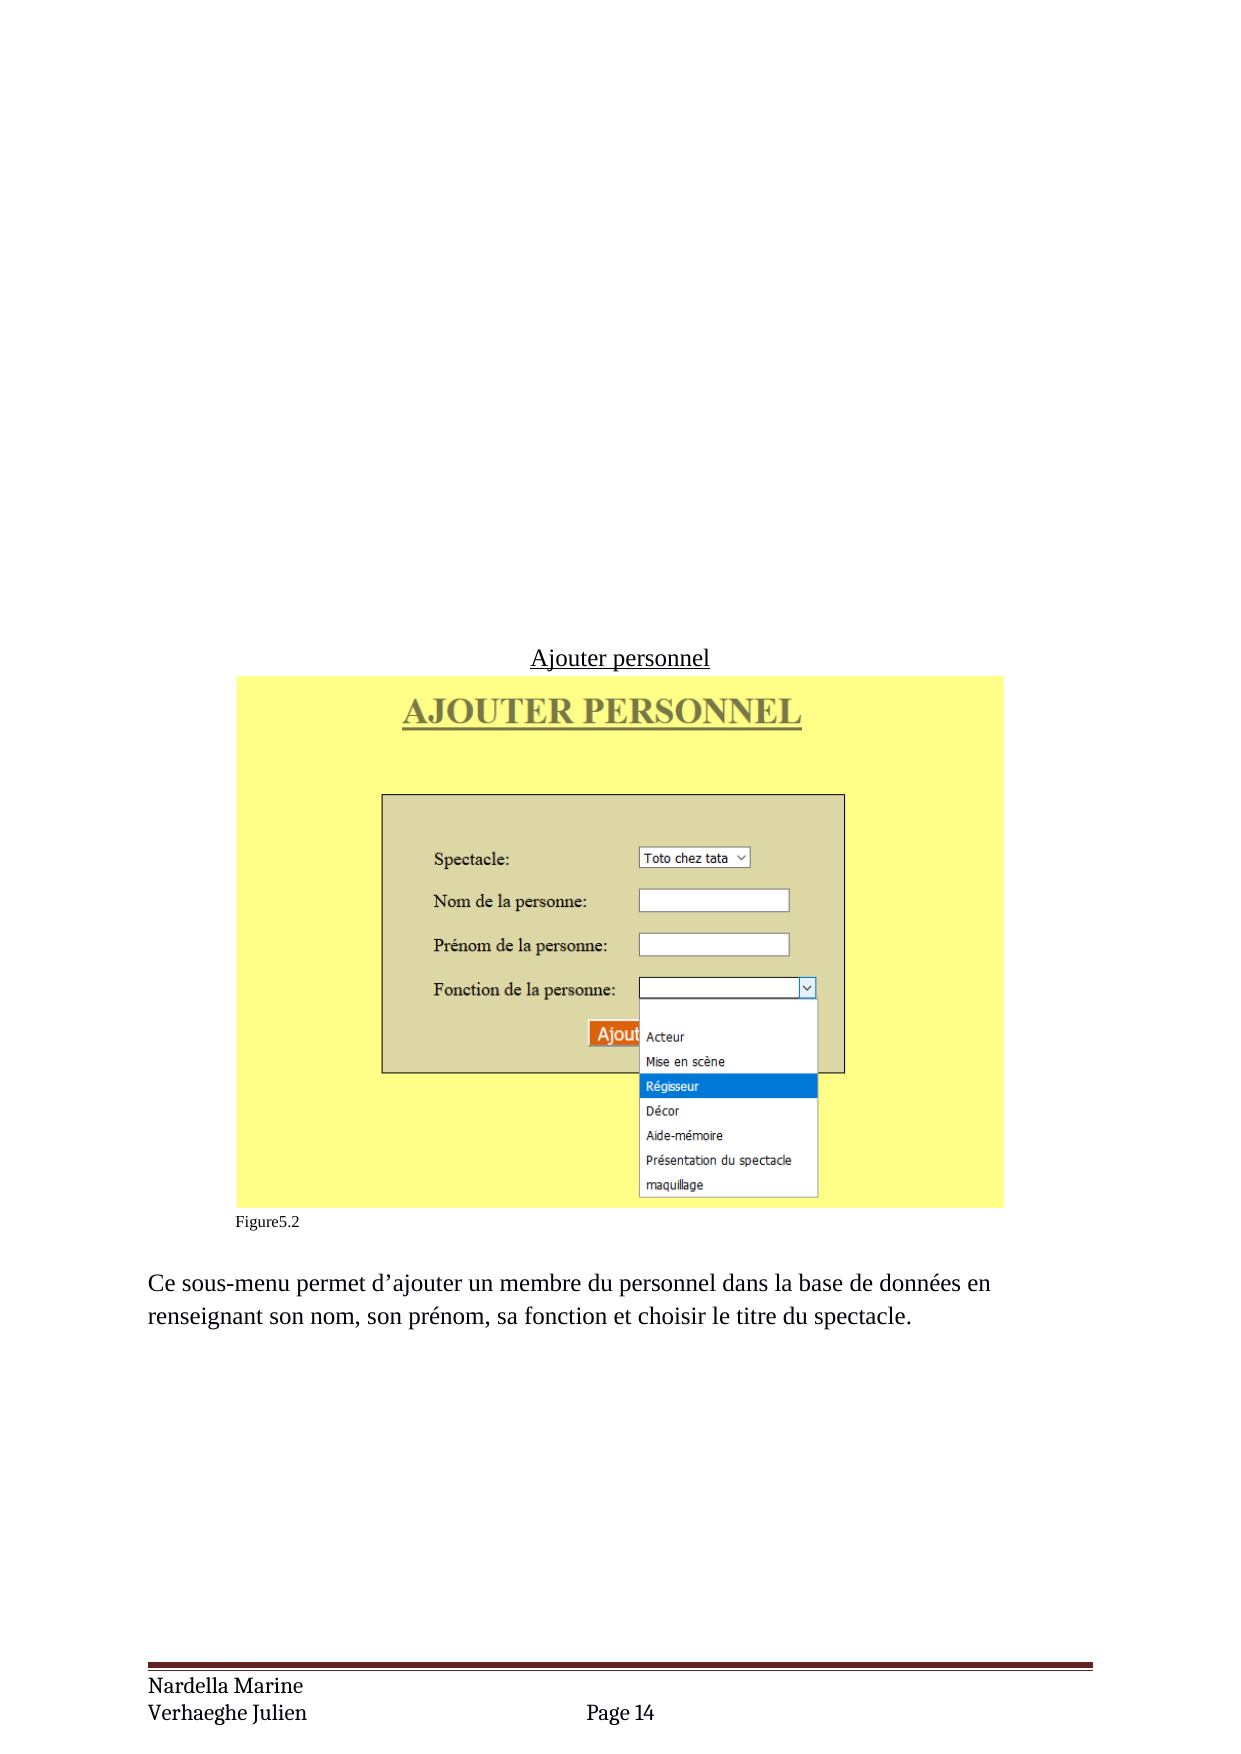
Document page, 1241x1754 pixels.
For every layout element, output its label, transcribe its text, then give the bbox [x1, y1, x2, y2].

picture [236, 676, 1004, 1208]
text Ajouter personnel [148, 643, 1093, 672]
text Ce sous-menu permet d’ajouter un membre du personnel dans la base de données en renseignant son nom, son prénom, sa fonction et choisir le titre du spectacle. [148, 1268, 1093, 1330]
text Figure5.2 [148, 1212, 1093, 1231]
